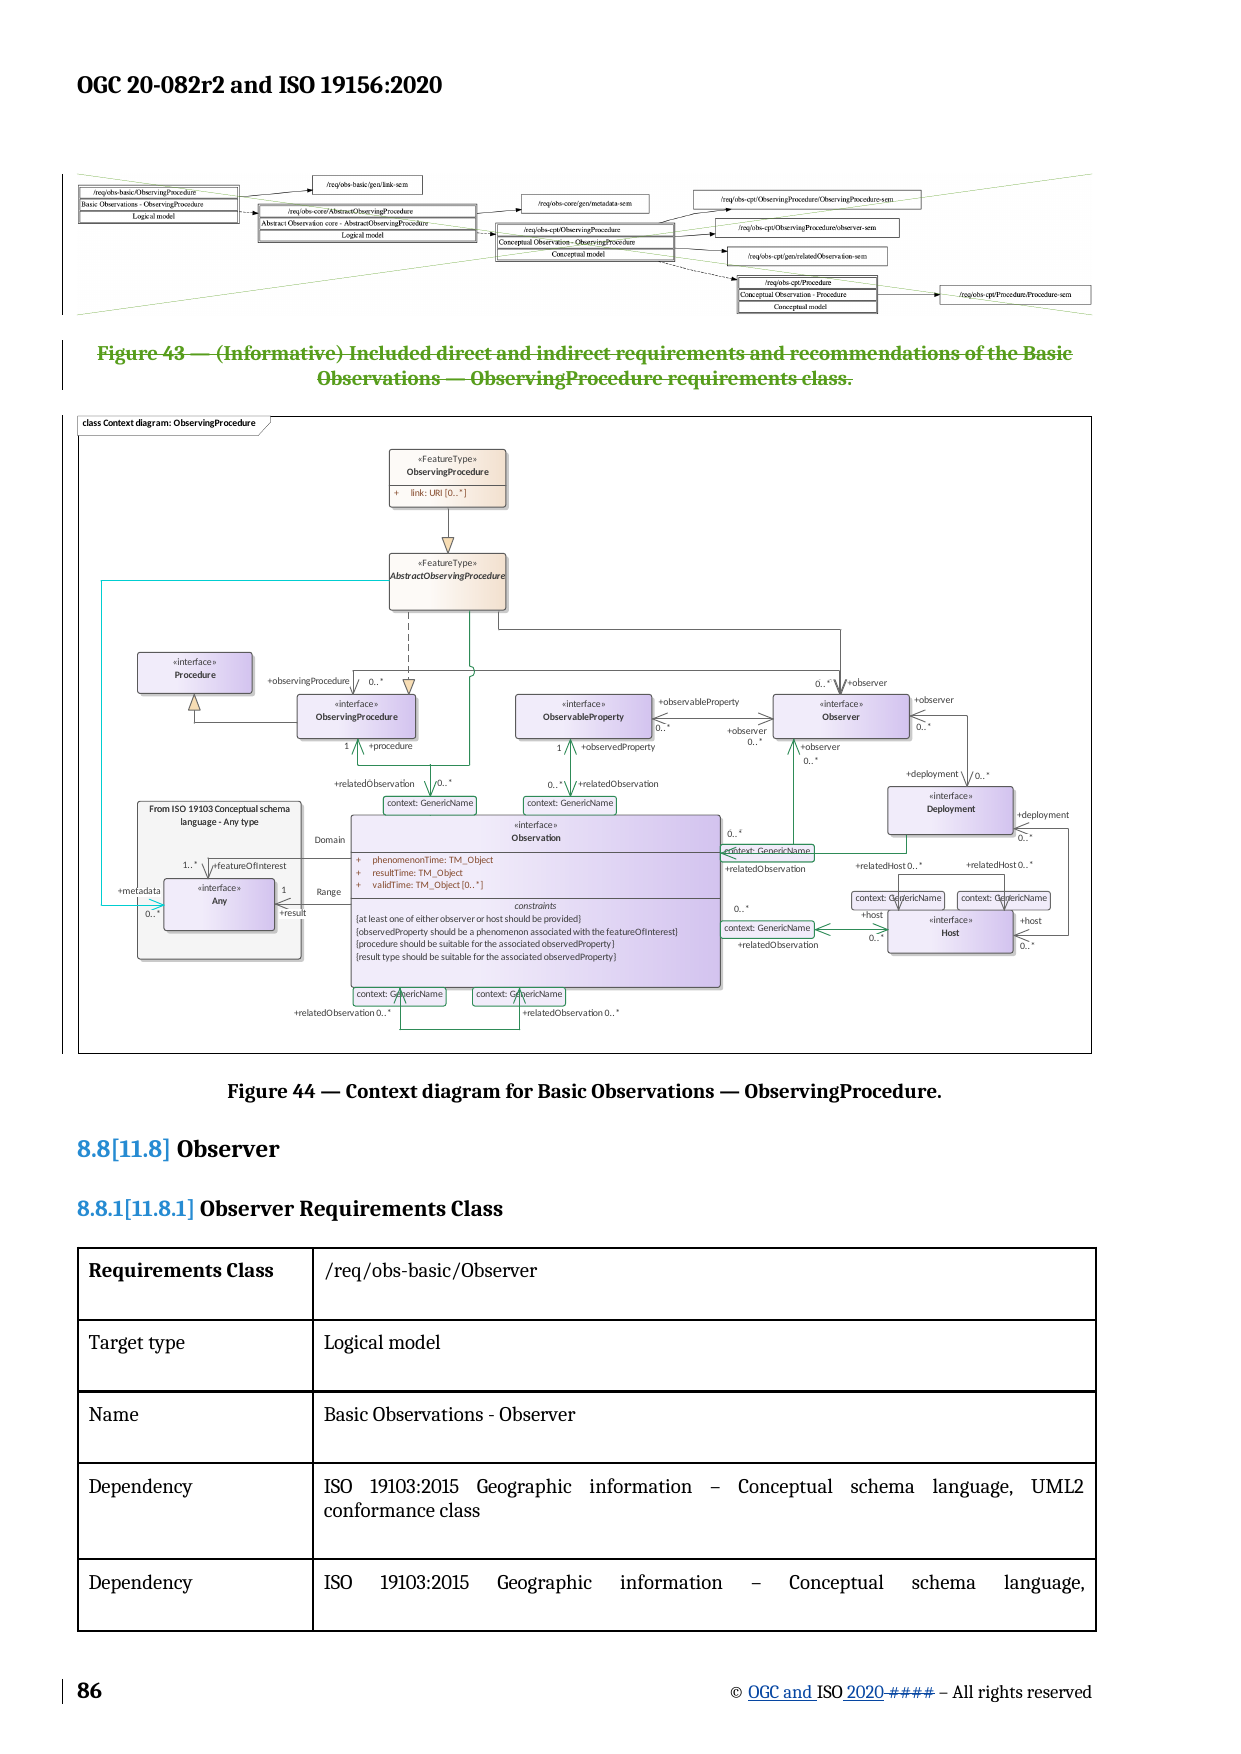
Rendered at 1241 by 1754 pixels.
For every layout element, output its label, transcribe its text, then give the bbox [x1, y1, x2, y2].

picture [79, 173, 1090, 244]
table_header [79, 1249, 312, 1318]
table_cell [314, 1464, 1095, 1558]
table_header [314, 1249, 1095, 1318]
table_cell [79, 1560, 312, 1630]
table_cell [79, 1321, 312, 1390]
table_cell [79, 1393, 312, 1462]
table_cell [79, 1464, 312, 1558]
picture [76, 174, 579, 314]
picture [78, 245, 1091, 316]
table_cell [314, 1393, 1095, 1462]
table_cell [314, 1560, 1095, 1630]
picture [590, 175, 1093, 314]
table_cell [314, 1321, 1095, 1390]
subtitle Observer [77, 1135, 1092, 1164]
text Figure — Context diagram for Basic Observations — ObservingProcedure. [77, 1079, 1092, 1104]
subtitle Observer Requirements Class [77, 1195, 1092, 1222]
